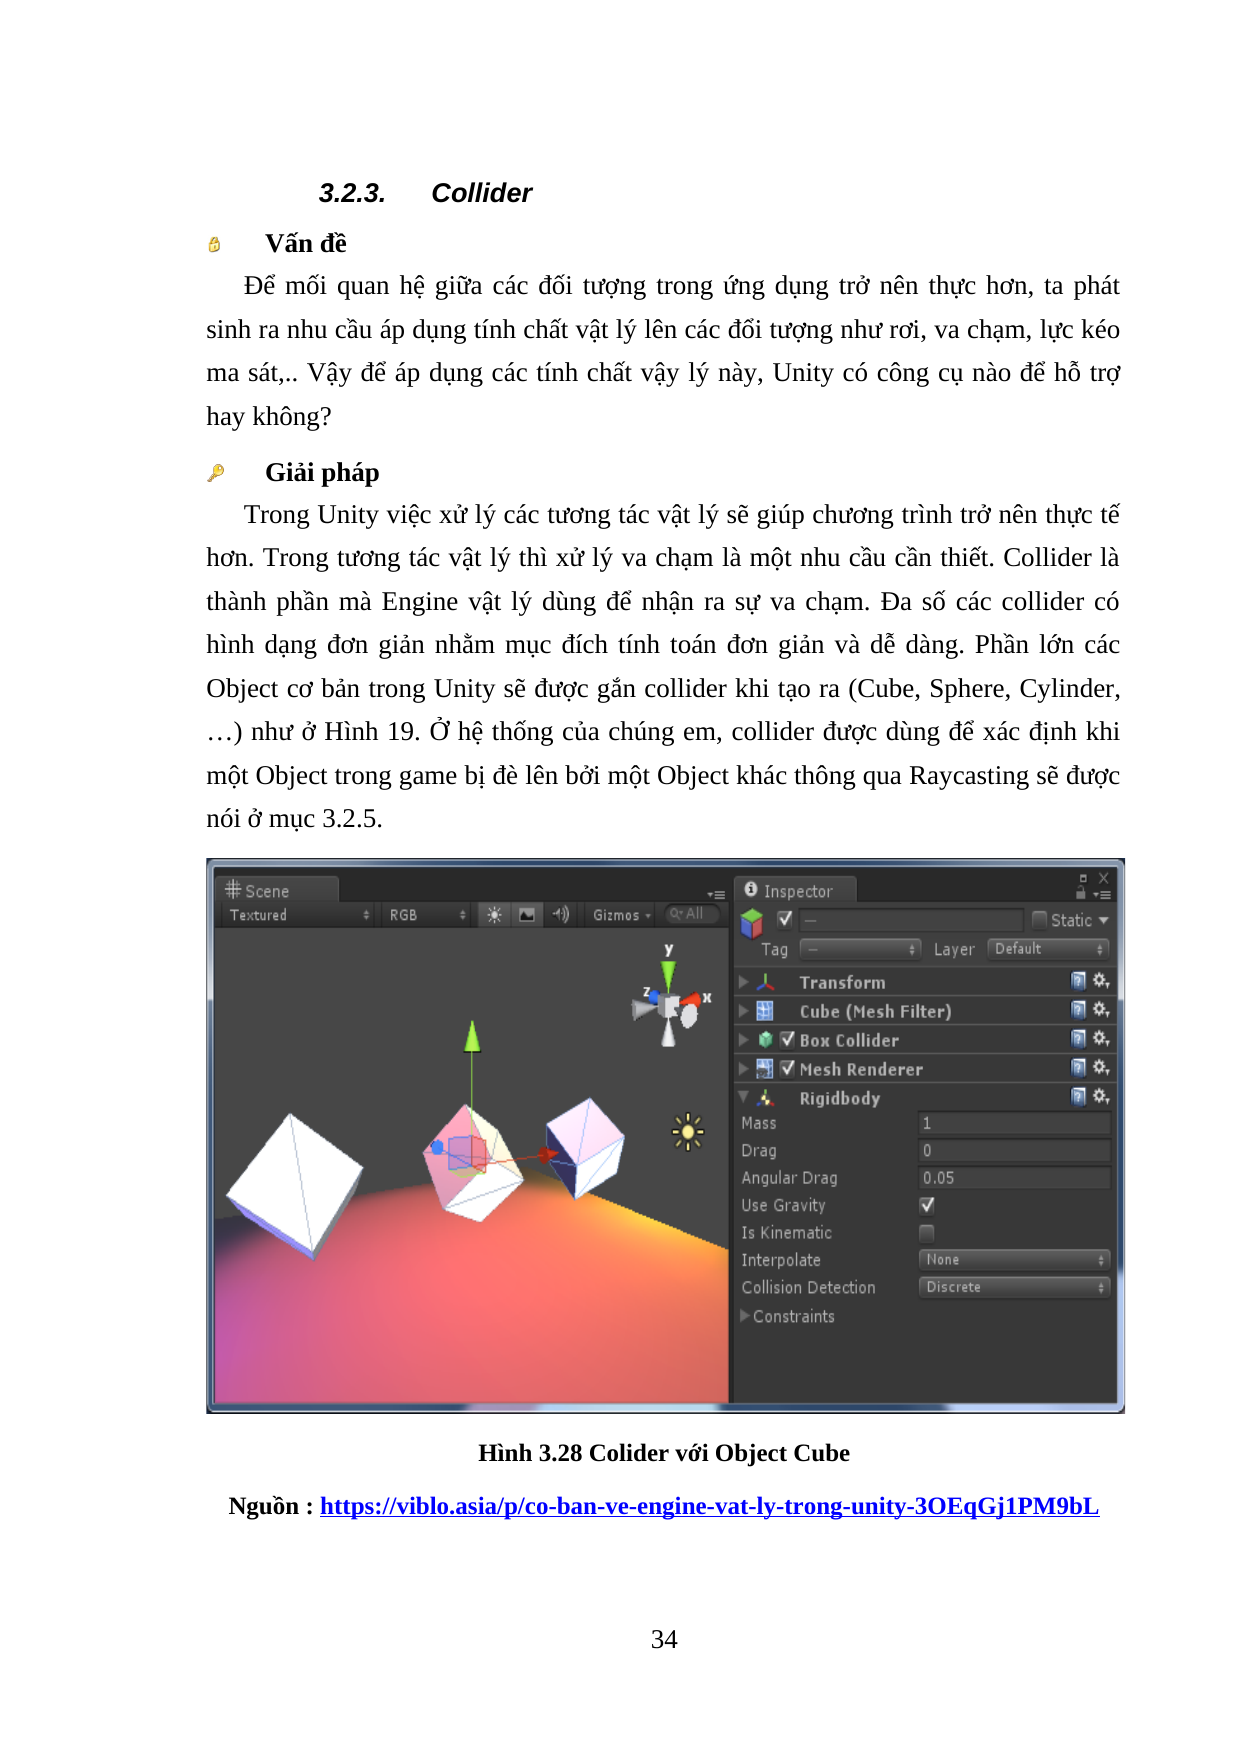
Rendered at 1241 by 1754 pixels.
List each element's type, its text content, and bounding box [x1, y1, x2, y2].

subtitle Collider [281, 177, 1122, 208]
picture [207, 235, 221, 253]
text Vấn đề [206, 227, 1122, 258]
text Nguồn : https://viblo.asia/p/co-ban-ve-engine-vat-ly-trong-unity-3OEqGj1PM9bL [206, 1491, 1122, 1520]
text Giải pháp [206, 456, 1122, 487]
text Để mối quan hệ giữa các đối tượng trong ứng dụng trở nên thực hơn, ta phát sinh ra nhu cầu áp dụng tính chất vật lý lên các đổi tượng như rơi, va chạm, lực kéo ma sát,.. Vậy để áp dụng các tính chất vậy lý này, Unity có công cụ nào để hỗ trợ hay không? [206, 269, 1122, 431]
picture [207, 464, 224, 482]
picture [206, 858, 1126, 1414]
text Trong Unity việc xử lý các tương tác vật lý sẽ giúp chương trình trở nên thực tế hơn. Trong tương tác vật lý thì xử lý va chạm là một nhu cầu cần thiết. Collider là thành phần mà Engine vật lý dùng để nhận ra sự va chạm. Đa số các collider có hình dạng đơn giản nhằm mục đích tính toán đơn giản và dễ dàng. Phần lớn các Object cơ bản trong Unity sẽ được gắn collider khi tạo ra (Cube, Sphere, Cylinder,…) như ở Hình 19. Ở hệ thống của chúng em, collider được dùng để xác định khi một Object trong game bị đè lên bởi một Object khác thông qua Raycasting sẽ được nói ở mục 3.2.5. [206, 498, 1122, 834]
